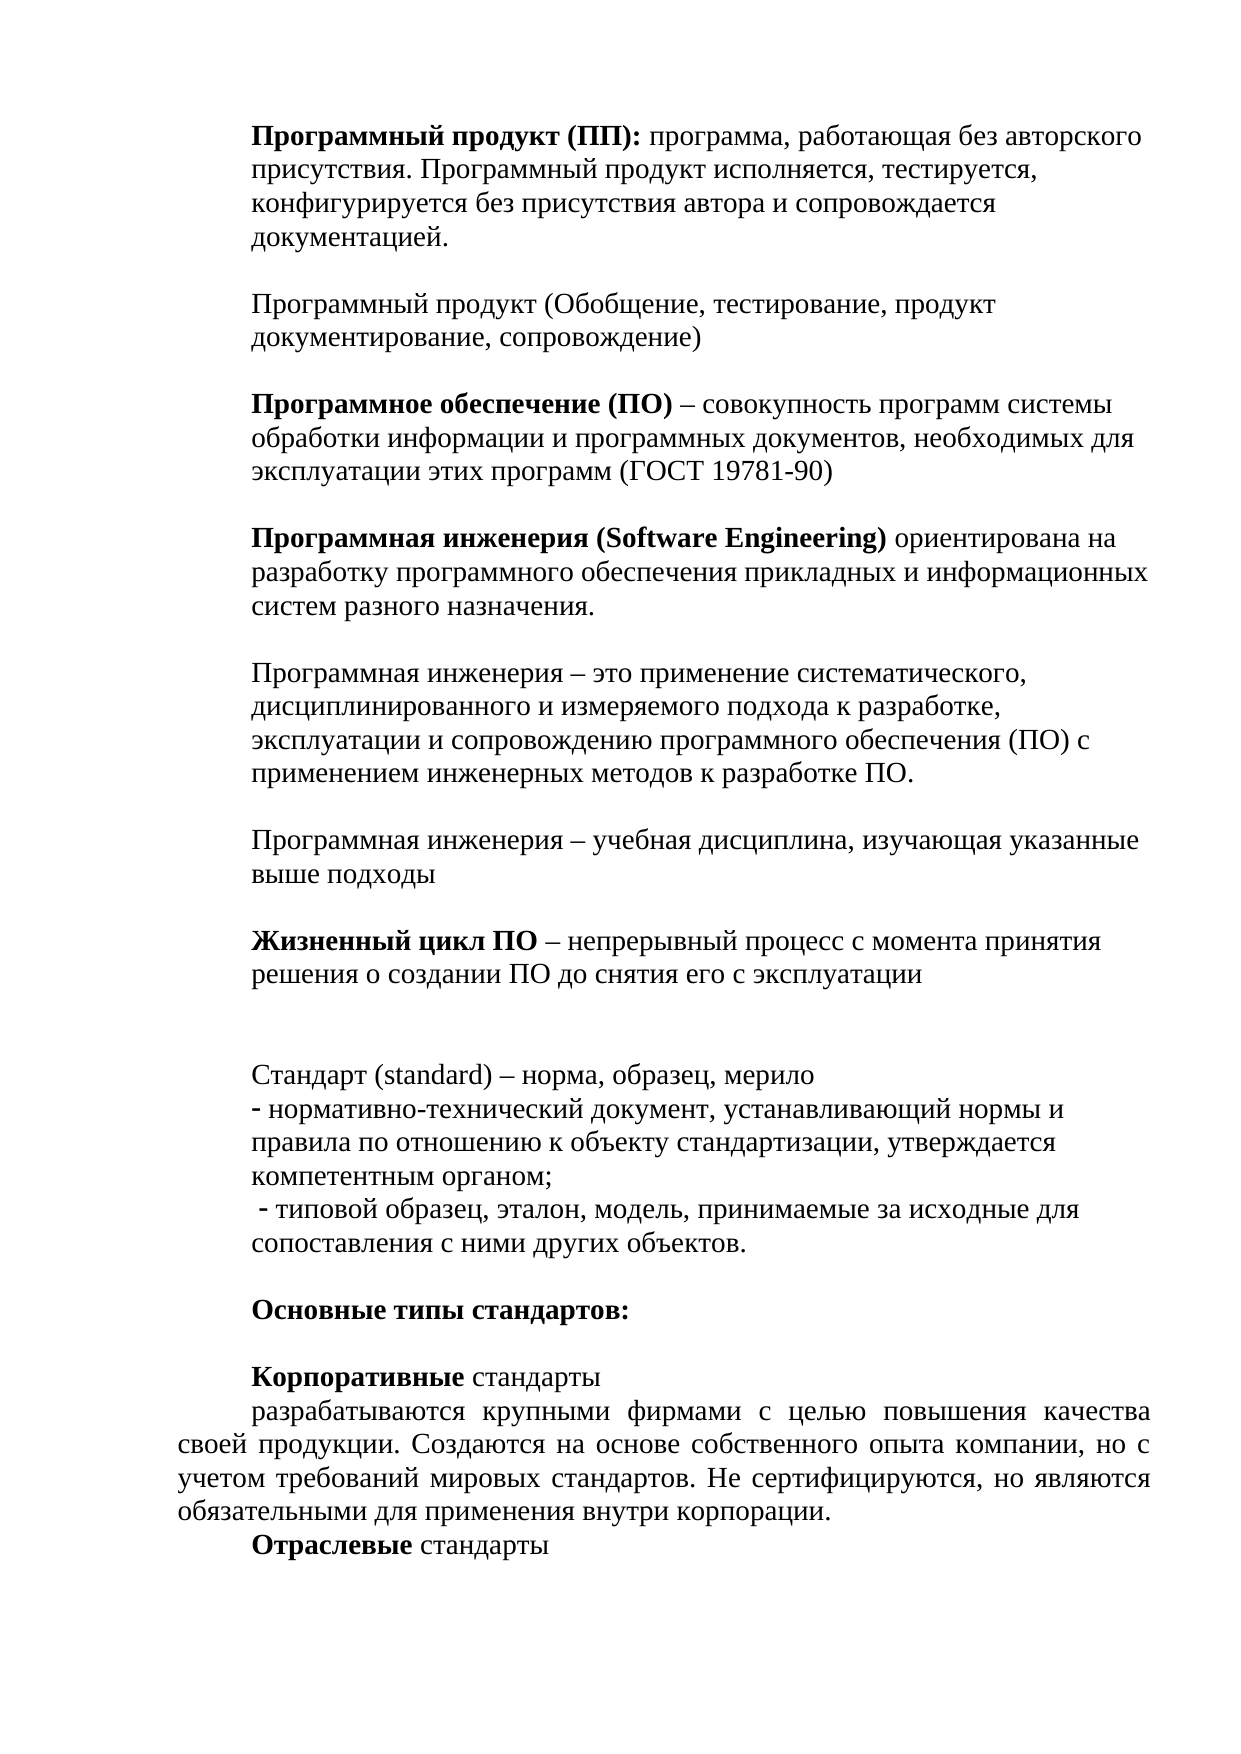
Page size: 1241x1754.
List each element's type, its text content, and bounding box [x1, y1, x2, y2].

text Программный продукт (ПП): программа, работающая без авторского присутствия. Программный продукт исполняется, тестируется, конфигурируется без присутствия автора и сопровождается документацией. [251, 118, 1152, 252]
text Корпоративные стандарты [177, 1359, 1152, 1393]
text разрабатываются крупными фирмами с целью повышения качества своей продукции. Создаются на основе собственного опыта компании, но с учетом требований мировых стандартов. Не сертифицируются, но являются обязательными для применения внутри корпорации. [177, 1393, 1152, 1527]
text Стандарт (standard) – норма, образец, мерило [251, 1057, 1152, 1091]
text Программный продукт (Обобщение, тестирование, продукт документирование, сопровождение) [251, 286, 1152, 353]
text Программное обеспечение (ПО) – совокупность программ системы обработки информации и программных документов, необходимых для эксплуатации этих программ (ГОСТ 19781-90) [251, 386, 1152, 487]
text нормативно-технический документ, устанавливающий нормы и правила по отношению к объекту стандартизации, утверждается компетентным органом; [251, 1091, 1152, 1192]
text Основные типы стандартов: [177, 1292, 1152, 1326]
text Программная инженерия – это применение систематического, дисциплинированного и измеряемого подхода к разработке, эксплуатации и сопровождению программного обеспечения (ПО) с применением инженерных методов к разработке ПО. [251, 655, 1152, 789]
text Отраслевые стандарты [177, 1527, 1152, 1561]
text Программная инженерия – учебная дисциплина, изучающая указанные выше подходы [251, 822, 1152, 889]
text типовой образец, эталон, модель, принимаемые за исходные для сопоставления с ними других объектов. [251, 1192, 1152, 1259]
text Программная инженерия (Software Engineering) ориентирована на разработку программного обеспечения прикладных и информационных систем разного назначения. [251, 521, 1152, 621]
text Жизненный цикл ПО – непрерывный процесс с момента принятия решения о создании ПО до снятия его с эксплуатации [251, 923, 1152, 990]
